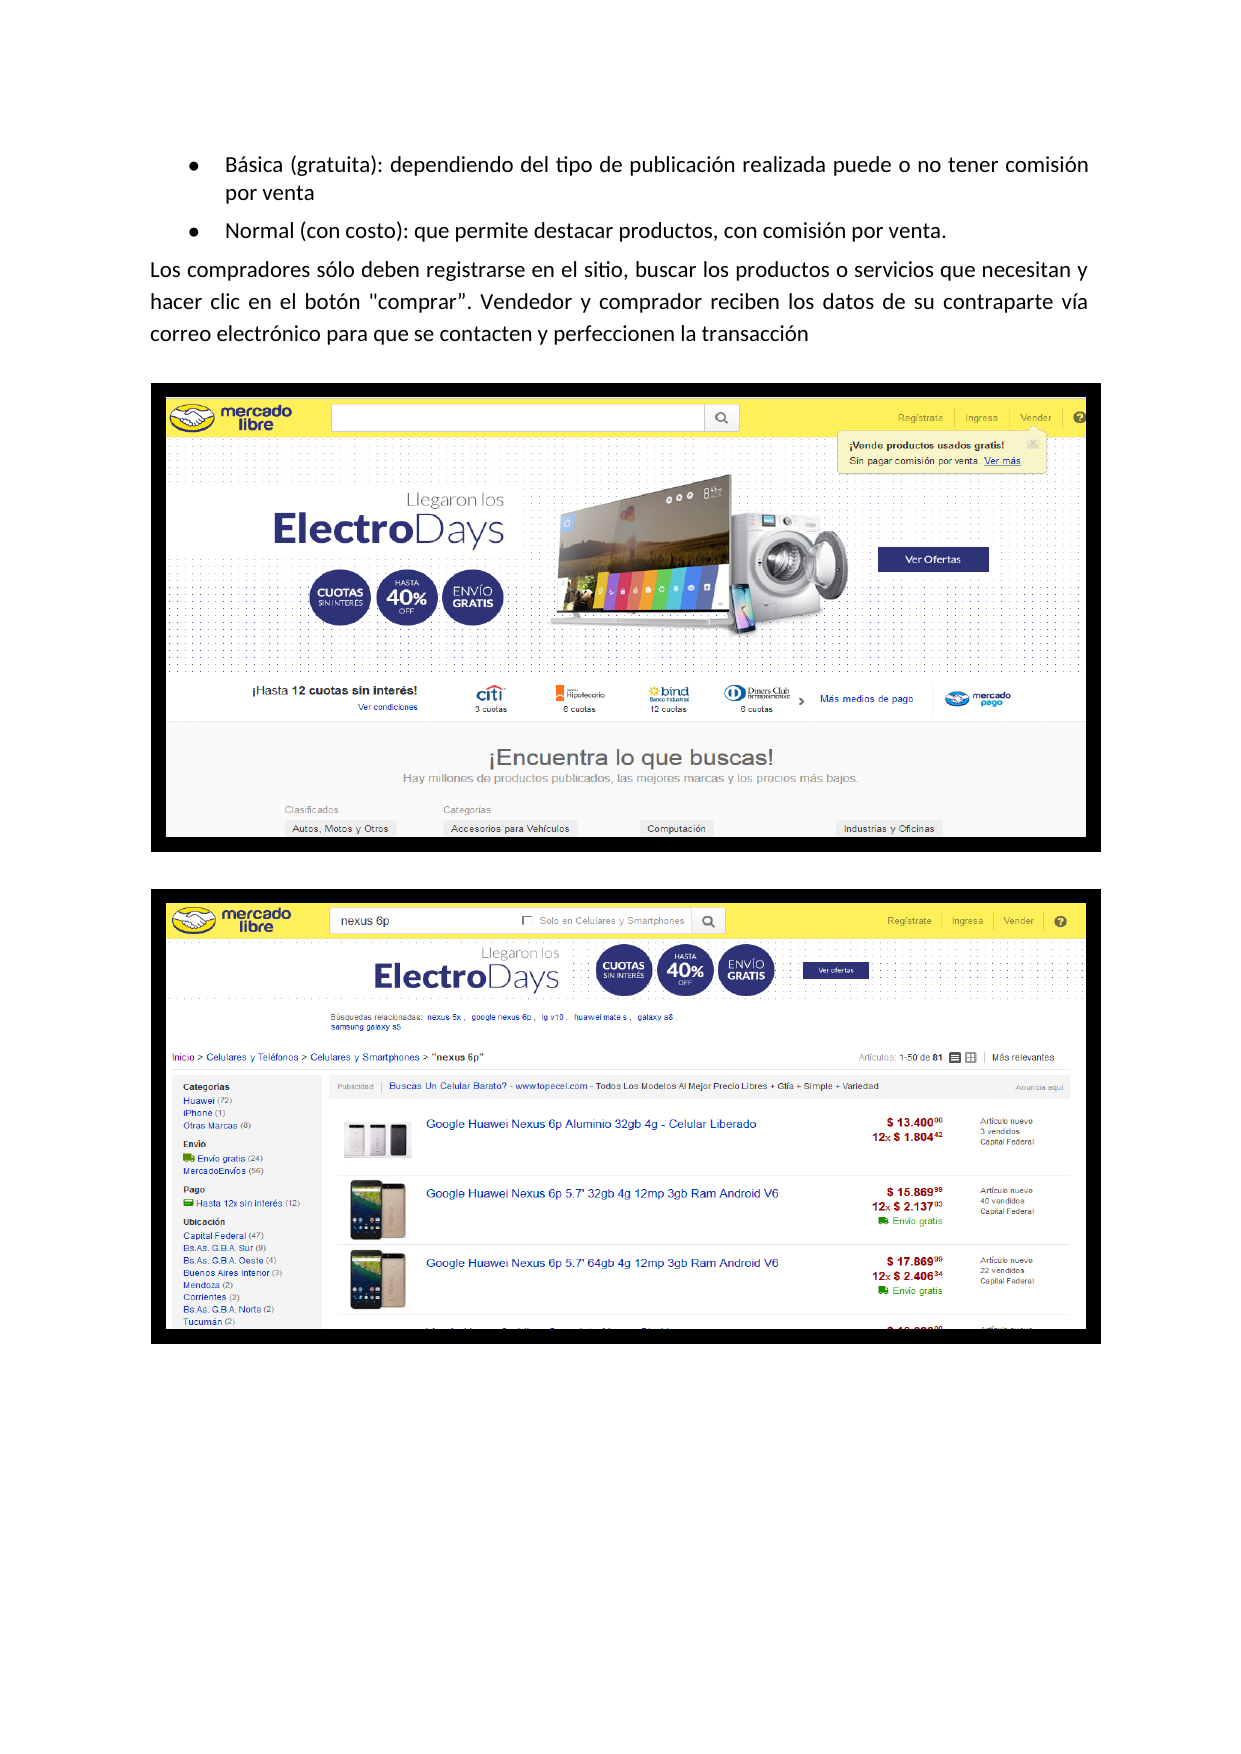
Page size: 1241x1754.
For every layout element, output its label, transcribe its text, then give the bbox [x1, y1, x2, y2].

list Básica (gratuita): dependiendo del tipo de publicación realizada puede o no tener comisión por venta [187, 150, 1090, 206]
list Normal (con costo): que permite destacar productos, con comisión por venta. [187, 216, 1090, 244]
picture [166, 397, 1086, 837]
text Los compradores sólo deben registrarse en el sitio, buscar los productos o servicios que necesitan y hacer clic en el botón "comprar”. Vendedor y comprador reciben los datos de su contraparte vía correo electrónico para que se contacten y perfeccionen la transacción [150, 255, 1090, 347]
picture [166, 903, 1086, 1329]
